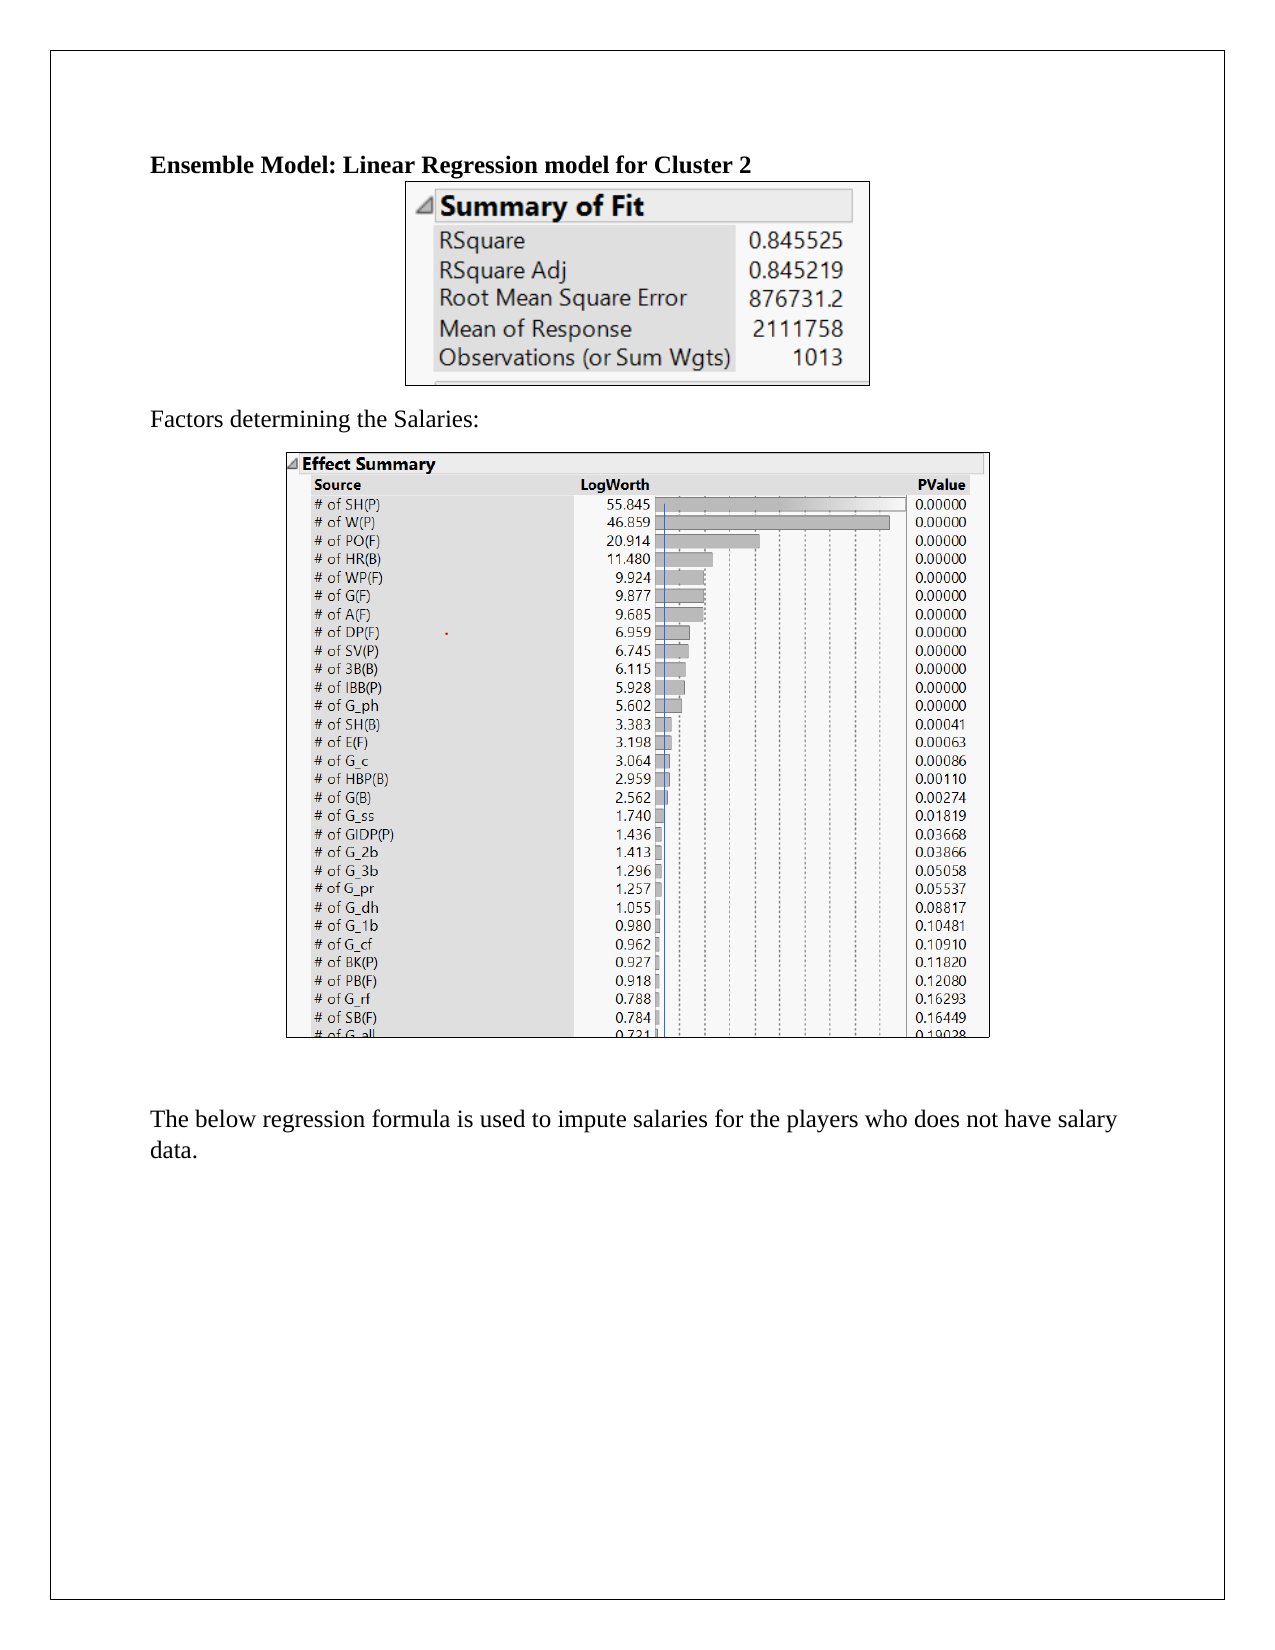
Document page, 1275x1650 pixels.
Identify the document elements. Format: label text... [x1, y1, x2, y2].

text Factors determining the Salaries: [150, 404, 1125, 433]
picture [406, 182, 869, 385]
text The below regression formula is used to impute salaries for the players who does not have salary data. [150, 1104, 1125, 1164]
subtitle Ensemble Model: Linear Regression model for Cluster 2 [150, 150, 1125, 179]
picture [287, 453, 989, 1037]
